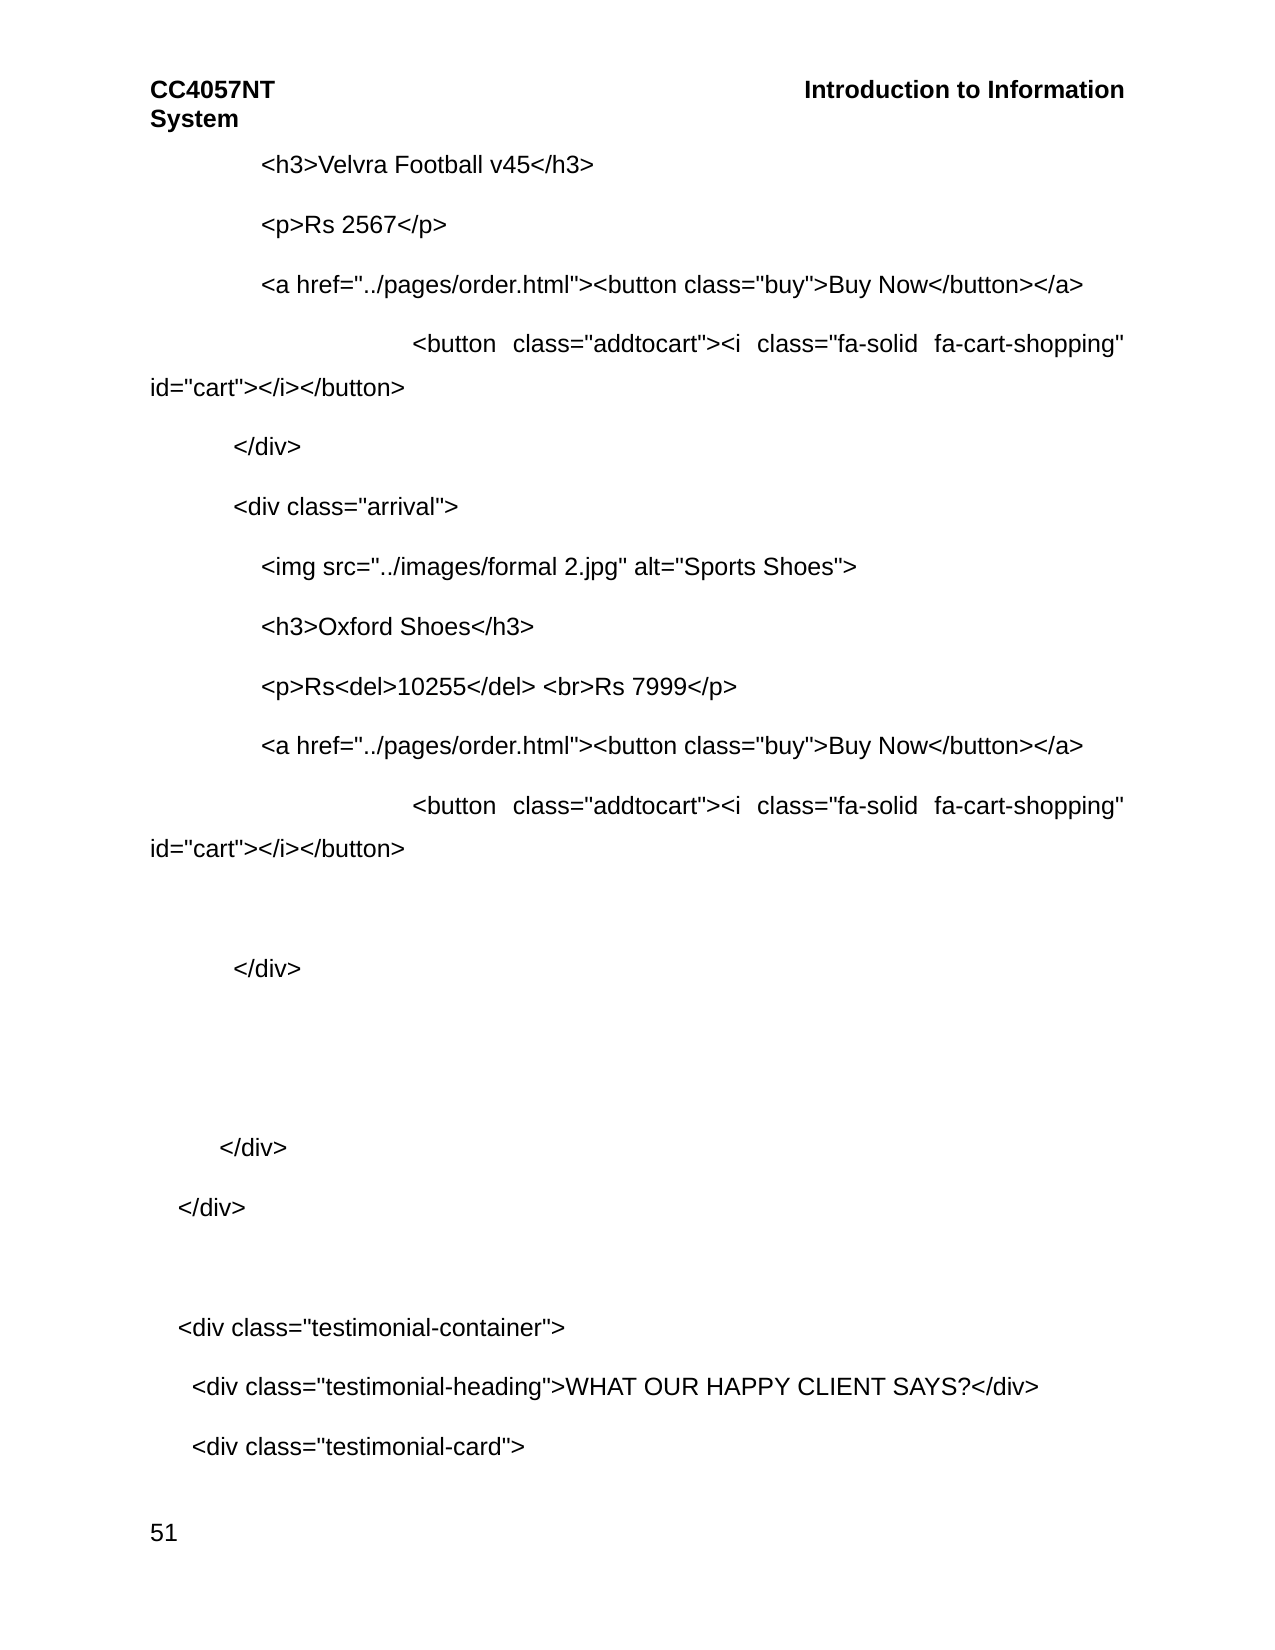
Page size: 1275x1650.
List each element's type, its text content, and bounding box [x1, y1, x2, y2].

text <div class="testimonial-card"> [150, 1432, 1125, 1461]
text <img src="../images/formal 2.jpg" alt="Sports Shoes"> [150, 552, 1125, 581]
text <a href="../pages/order.html"><button class="buy">Buy Now</button></a> [150, 269, 1125, 298]
text <h3>Oxford Shoes</h3> [150, 612, 1125, 640]
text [150, 329, 1125, 401]
text <div class="testimonial-container"> [150, 1312, 1125, 1341]
text <p>Rs 2567</p> [150, 210, 1125, 238]
text </div> [150, 1193, 1125, 1222]
text <h3>Velvra Football v45</h3> [150, 150, 1125, 179]
text </div> [150, 1133, 1125, 1162]
text <div class="arrival"> [150, 492, 1125, 521]
text <p>Rs<del>10255</del> <br>Rs 7999</p> [150, 671, 1125, 700]
text <div class="testimonial-heading">WHAT OUR HAPPY CLIENT SAYS?</div> [150, 1372, 1125, 1401]
text </div> [150, 954, 1125, 982]
text <button class="addtocart"><i class="fa-solid fa-cart-shopping" id="cart"></i></button> [150, 791, 1125, 863]
text <a href="../pages/order.html"><button class="buy">Buy Now</button></a> [150, 731, 1125, 760]
text </div> [150, 432, 1125, 461]
